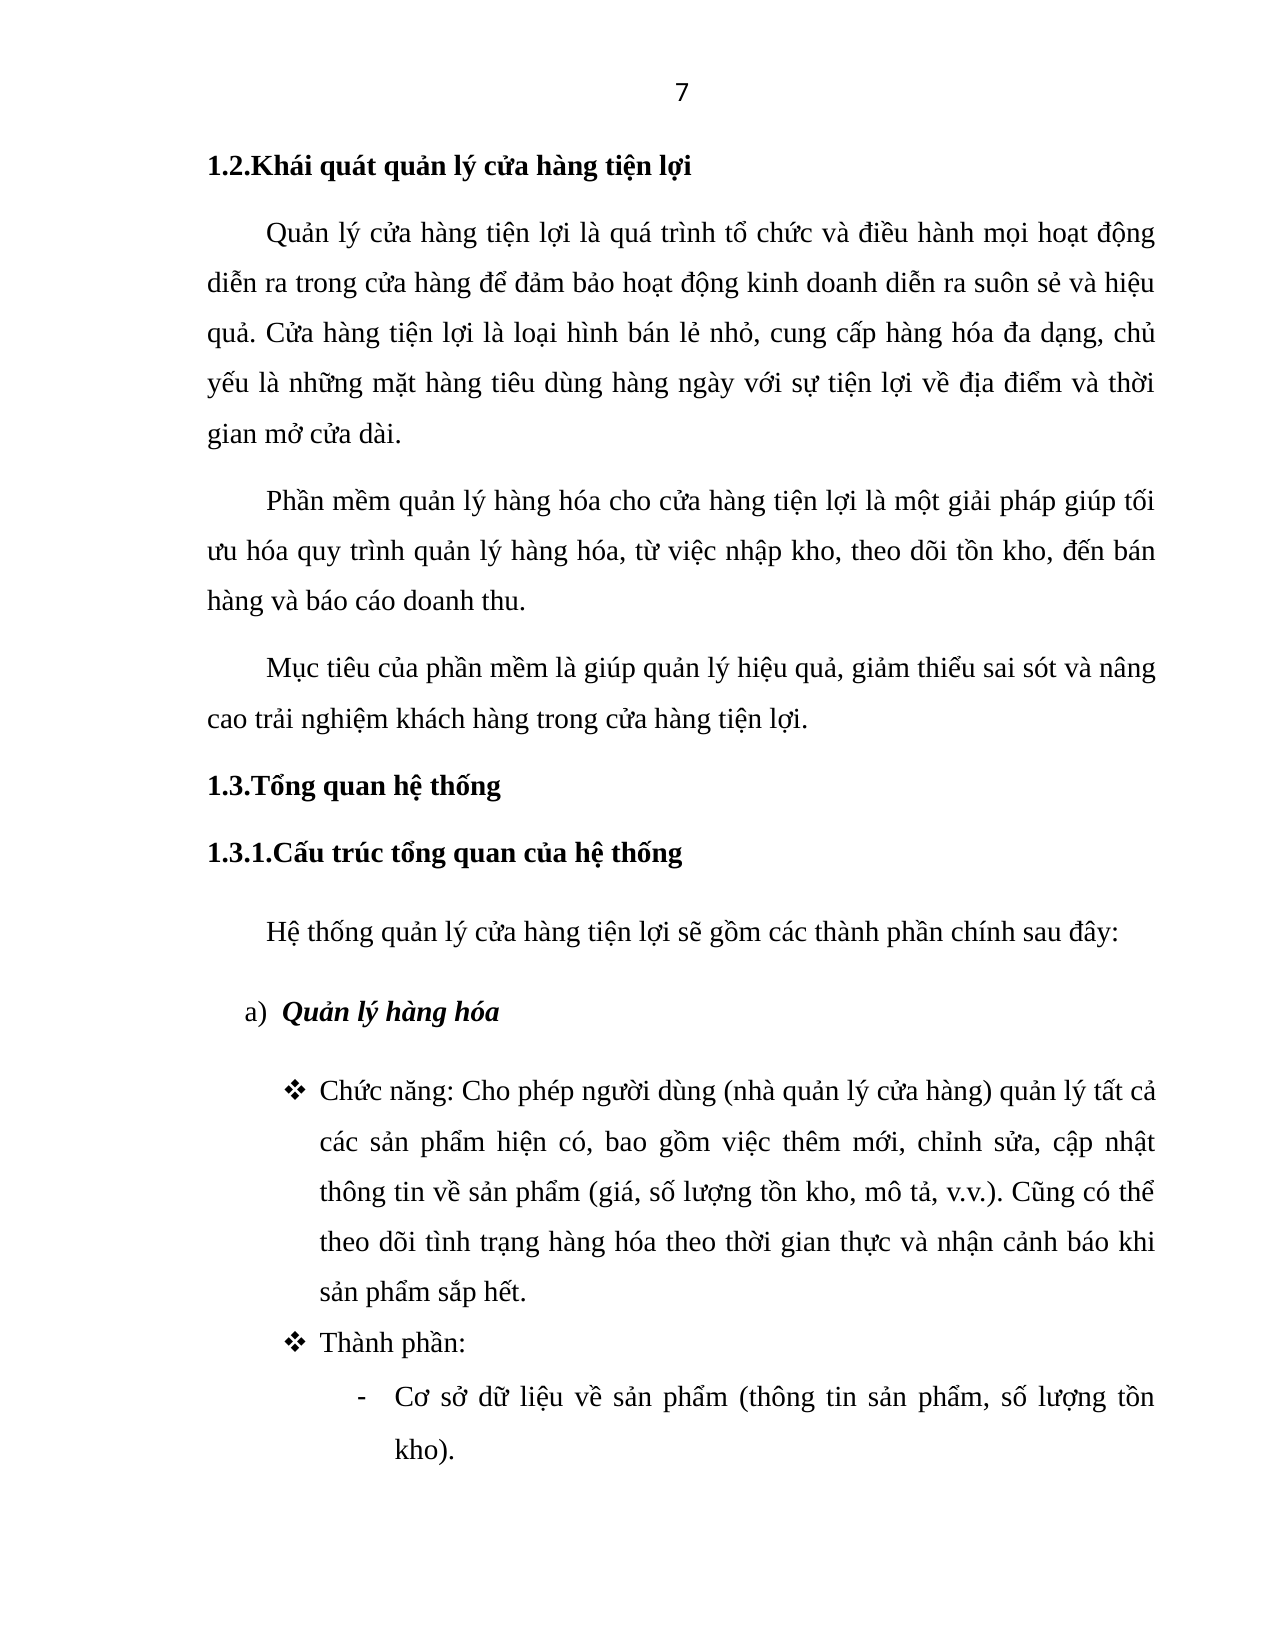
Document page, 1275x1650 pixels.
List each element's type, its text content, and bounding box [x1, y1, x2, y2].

list Cơ sở dữ liệu về sản phẩm (thông tin sản phẩm, số lượng tồn kho). [357, 1375, 1157, 1465]
subtitle Quản lý hàng hóa [244, 994, 1157, 1027]
text Hệ thống quản lý cửa hàng tiện lợi sẽ gồm các thành phần chính sau đây: [207, 914, 1157, 948]
text Mục tiêu của phần mềm là giúp quản lý hiệu quả, giảm thiểu sai sót và nâng cao trải nghiệm khách hàng trong cửa hàng tiện lợi. [207, 651, 1157, 734]
text 1.3.1.Cấu trúc tổng quan của hệ thống [207, 835, 1157, 868]
text Phần mềm quản lý hàng hóa cho cửa hàng tiện lợi là một giải pháp giúp tối ưu hóa quy trình quản lý hàng hóa, từ việc nhập kho, theo dõi tồn kho, đến bán hàng và báo cáo doanh thu. [207, 483, 1157, 617]
text 1.2.Khái quát quản lý cửa hàng tiện lợi [207, 148, 1157, 181]
list Chức năng: Cho phép người dùng (nhà quản lý cửa hàng) quản lý tất cả các sản phẩm hiện có, bao gồm việc thêm mới, chỉnh sửa, cập nhật thông tin về sản phẩm (giá, số lượng tồn kho, mô tả, v.v.). Cũng có thể theo dõi tình trạng hàng hóa theo thời gian thực và nhận cảnh báo khi sản phẩm sắp hết. [282, 1073, 1157, 1308]
list Thành phần: [282, 1325, 1157, 1358]
text Quản lý cửa hàng tiện lợi là quá trình tổ chức và điều hành mọi hoạt động diễn ra trong cửa hàng để đảm bảo hoạt động kinh doanh diễn ra suôn sẻ và hiệu quả. Cửa hàng tiện lợi là loại hình bán lẻ nhỏ, cung cấp hàng hóa đa dạng, chủ yếu là những mặt hàng tiêu dùng hàng ngày với sự tiện lợi về địa điểm và thời gian mở cửa dài. [207, 215, 1157, 449]
text 1.3.Tổng quan hệ thống [207, 768, 1157, 801]
